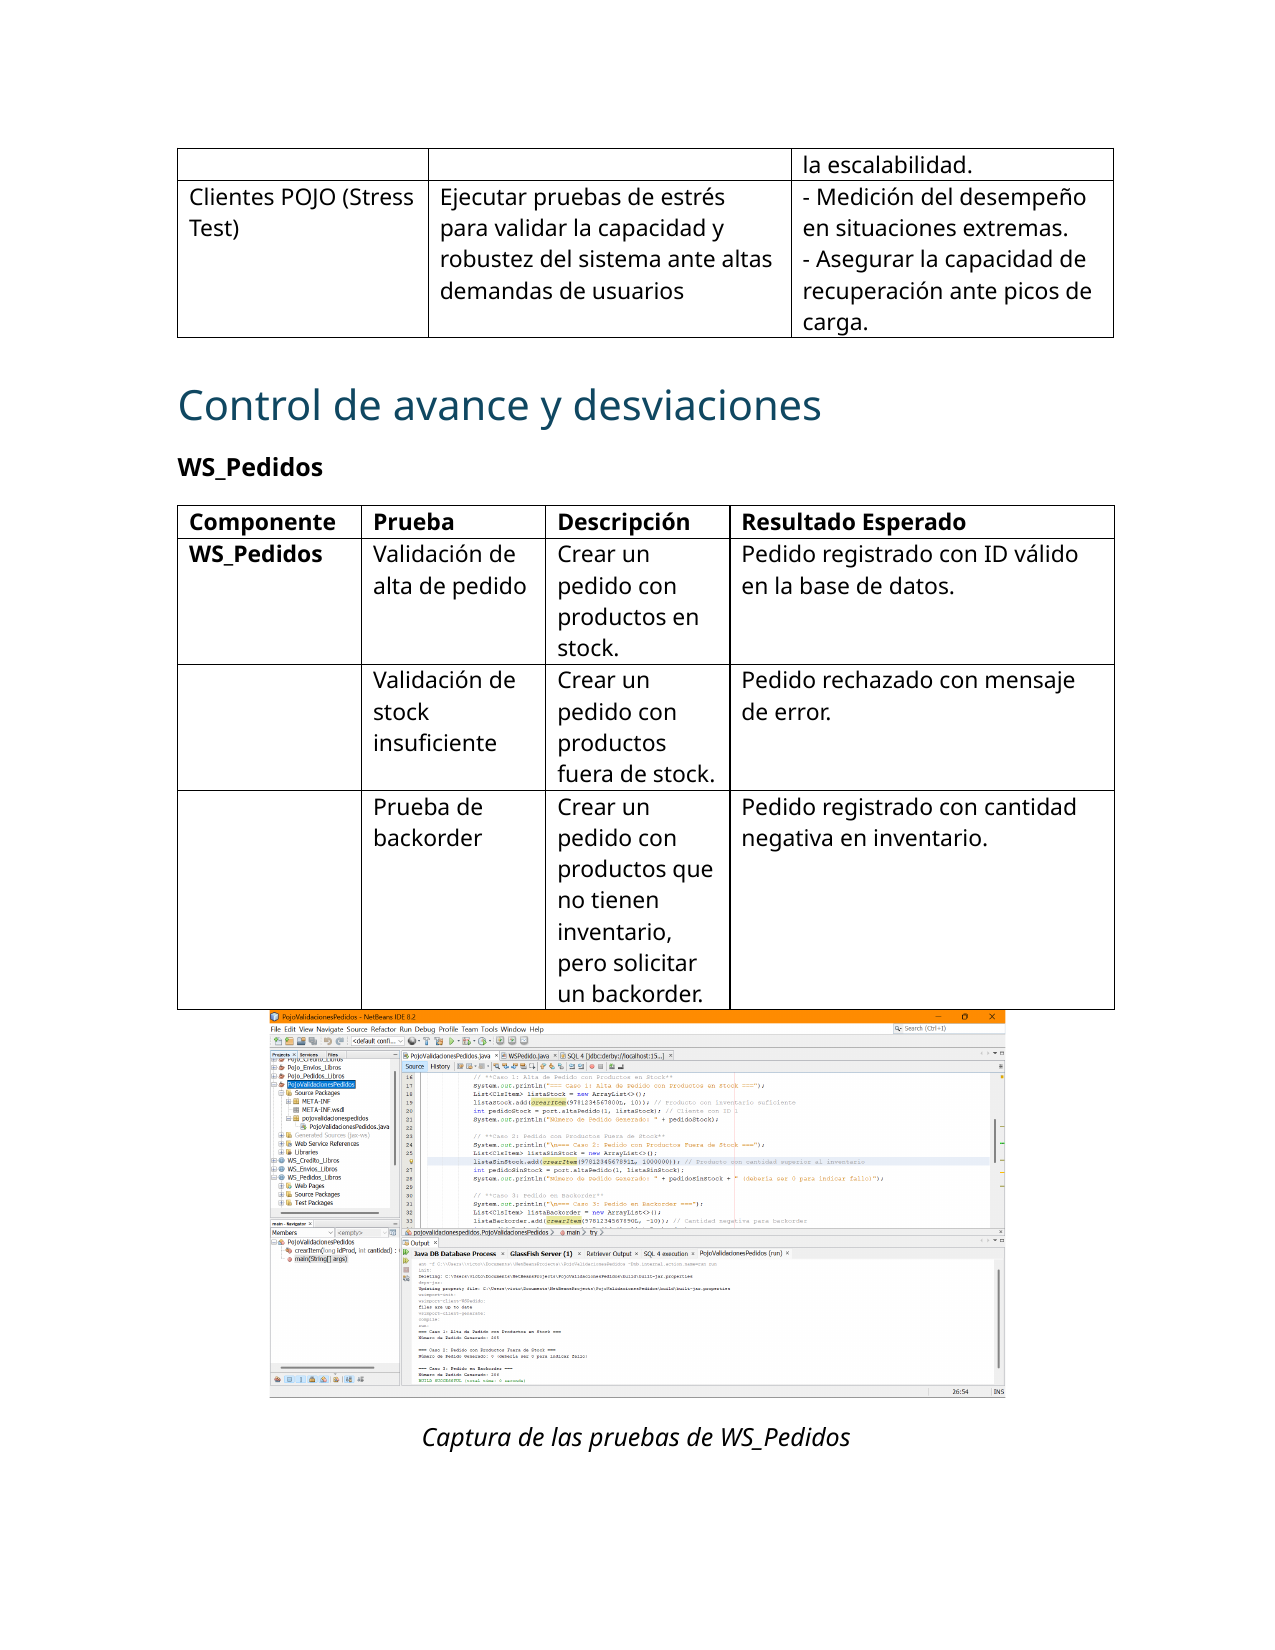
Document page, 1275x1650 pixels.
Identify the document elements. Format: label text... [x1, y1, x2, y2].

table_cell Ejecutar pruebas de estrés para validar la capacidad y robustez del sistema ante altas demandas de usuarios [429, 181, 791, 337]
table_cell Pedido rechazado con mensaje de error. [731, 665, 1114, 789]
table_cell Clientes POJO (Stress Test) [178, 181, 428, 337]
table_header Resultado Esperado [731, 506, 1114, 537]
text WS_Pedidos [177, 449, 1098, 483]
table_header Componente [178, 506, 361, 537]
table_cell - Medición del desempeño en situaciones extremas. - Asegurar la capacidad de recuperación ante picos de carga. [792, 181, 1113, 337]
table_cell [178, 149, 428, 180]
table_cell Validación de alta de pedido [362, 539, 545, 663]
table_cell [792, 149, 1113, 180]
table_cell Crear un pedido con productos que no tienen inventario, pero solicitar un backorder. [546, 791, 729, 1009]
table_cell Pedido registrado con cantidad negativa en inventario. [731, 791, 1114, 1009]
table_cell [178, 791, 361, 1009]
table_cell Validación de stock insuficiente [362, 665, 545, 789]
table_cell Crear un pedido con productos fuera de stock. [546, 665, 729, 789]
text Captura de las pruebas de WS_Pedidos [177, 1419, 1098, 1453]
table_cell WS_Pedidos [178, 539, 361, 663]
table_cell Pedido registrado con ID válido en la base de datos. [731, 539, 1114, 663]
table_cell [178, 665, 361, 789]
table_header Prueba [362, 506, 545, 537]
table_cell Prueba de backorder [362, 791, 545, 1009]
table_header Descripción [546, 506, 729, 537]
table_cell Crear un pedido con productos en stock. [546, 539, 729, 663]
subtitle Control de avance y desviaciones [177, 376, 1098, 432]
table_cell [429, 149, 791, 180]
